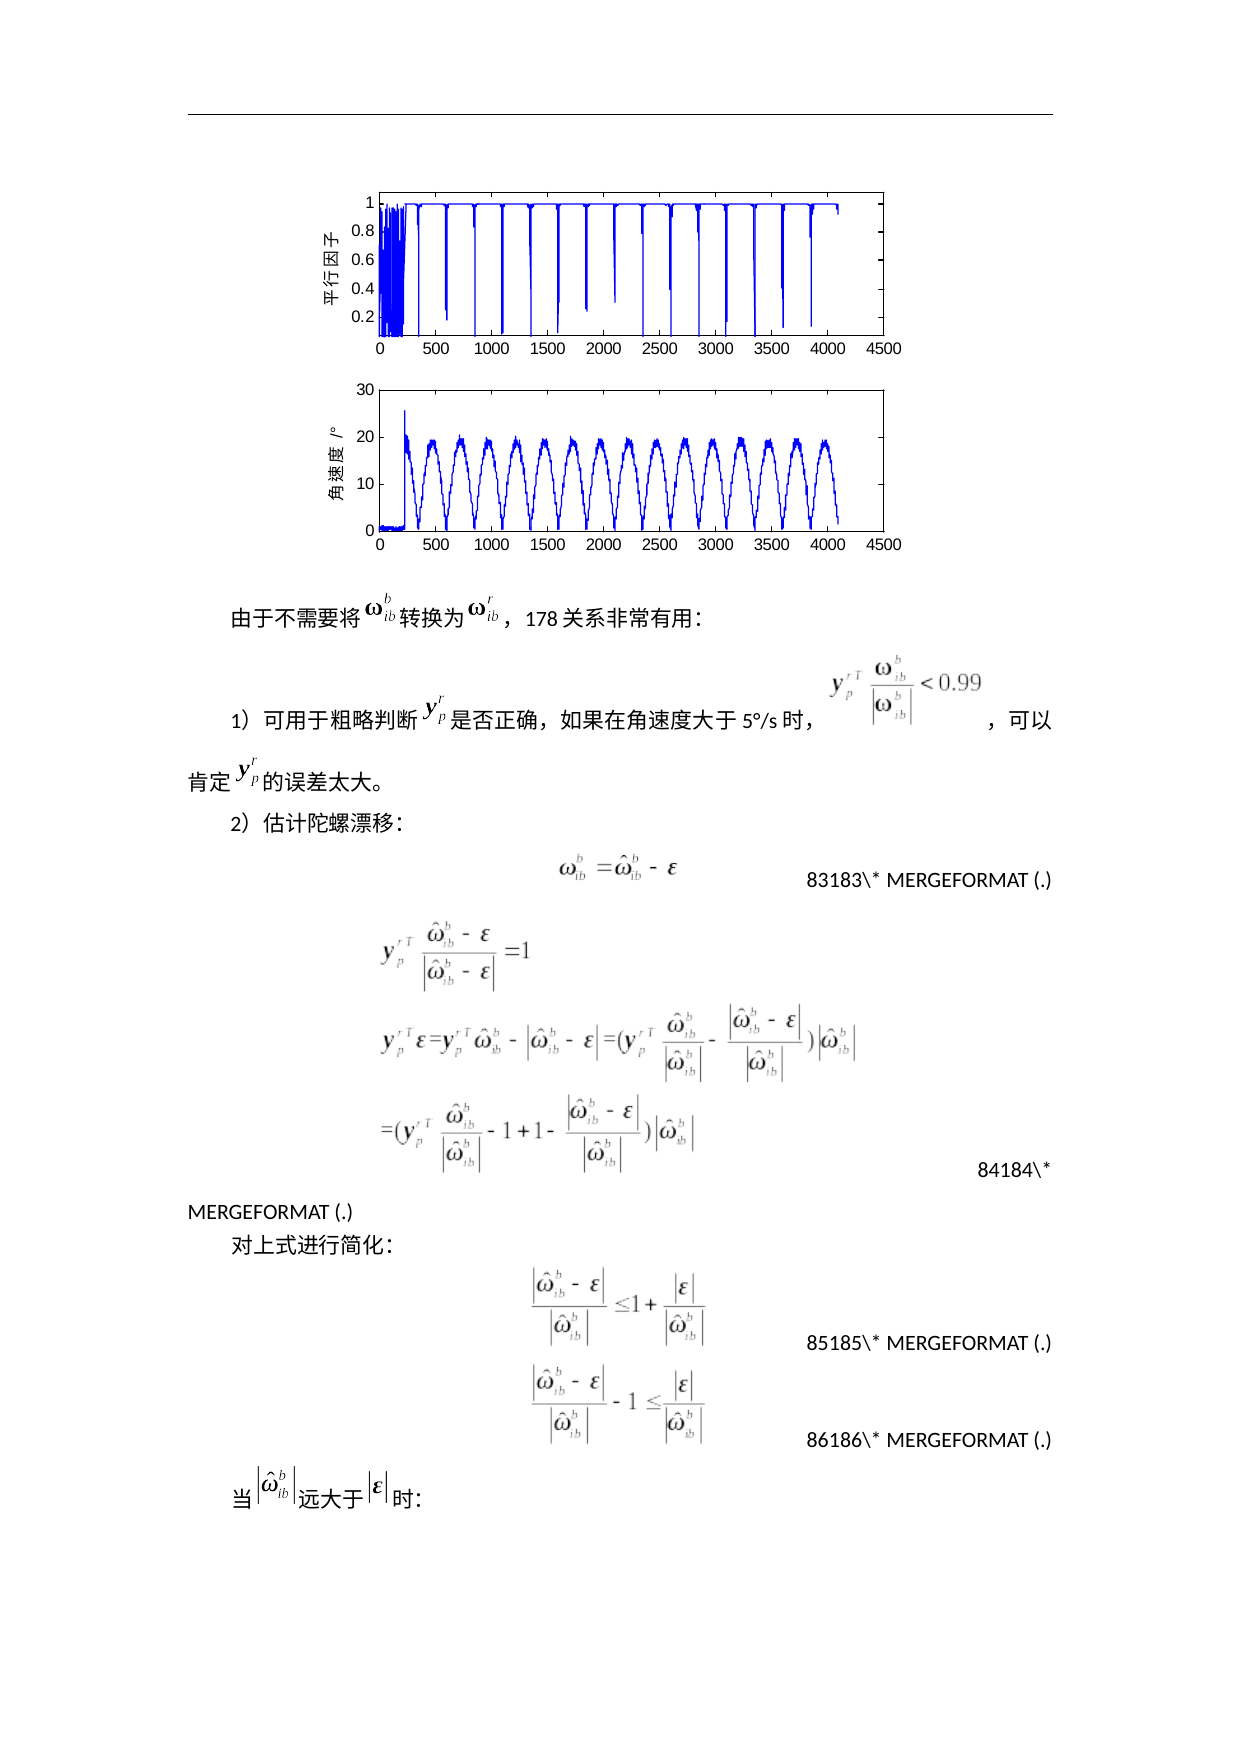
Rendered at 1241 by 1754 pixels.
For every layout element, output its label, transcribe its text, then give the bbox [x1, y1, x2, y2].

text 1）可用于粗略判断是否正确，如果在角速度大于5°/s时，，可以肯定的误差太大。 [187, 643, 1053, 805]
text 当远大于时： [187, 1455, 1053, 1520]
text 由于不需要将转换为，关系非常有用： [187, 578, 1053, 643]
text 2）估计陀螺漂移： [187, 805, 1053, 838]
text 对上式进行简化： [187, 1228, 1053, 1260]
